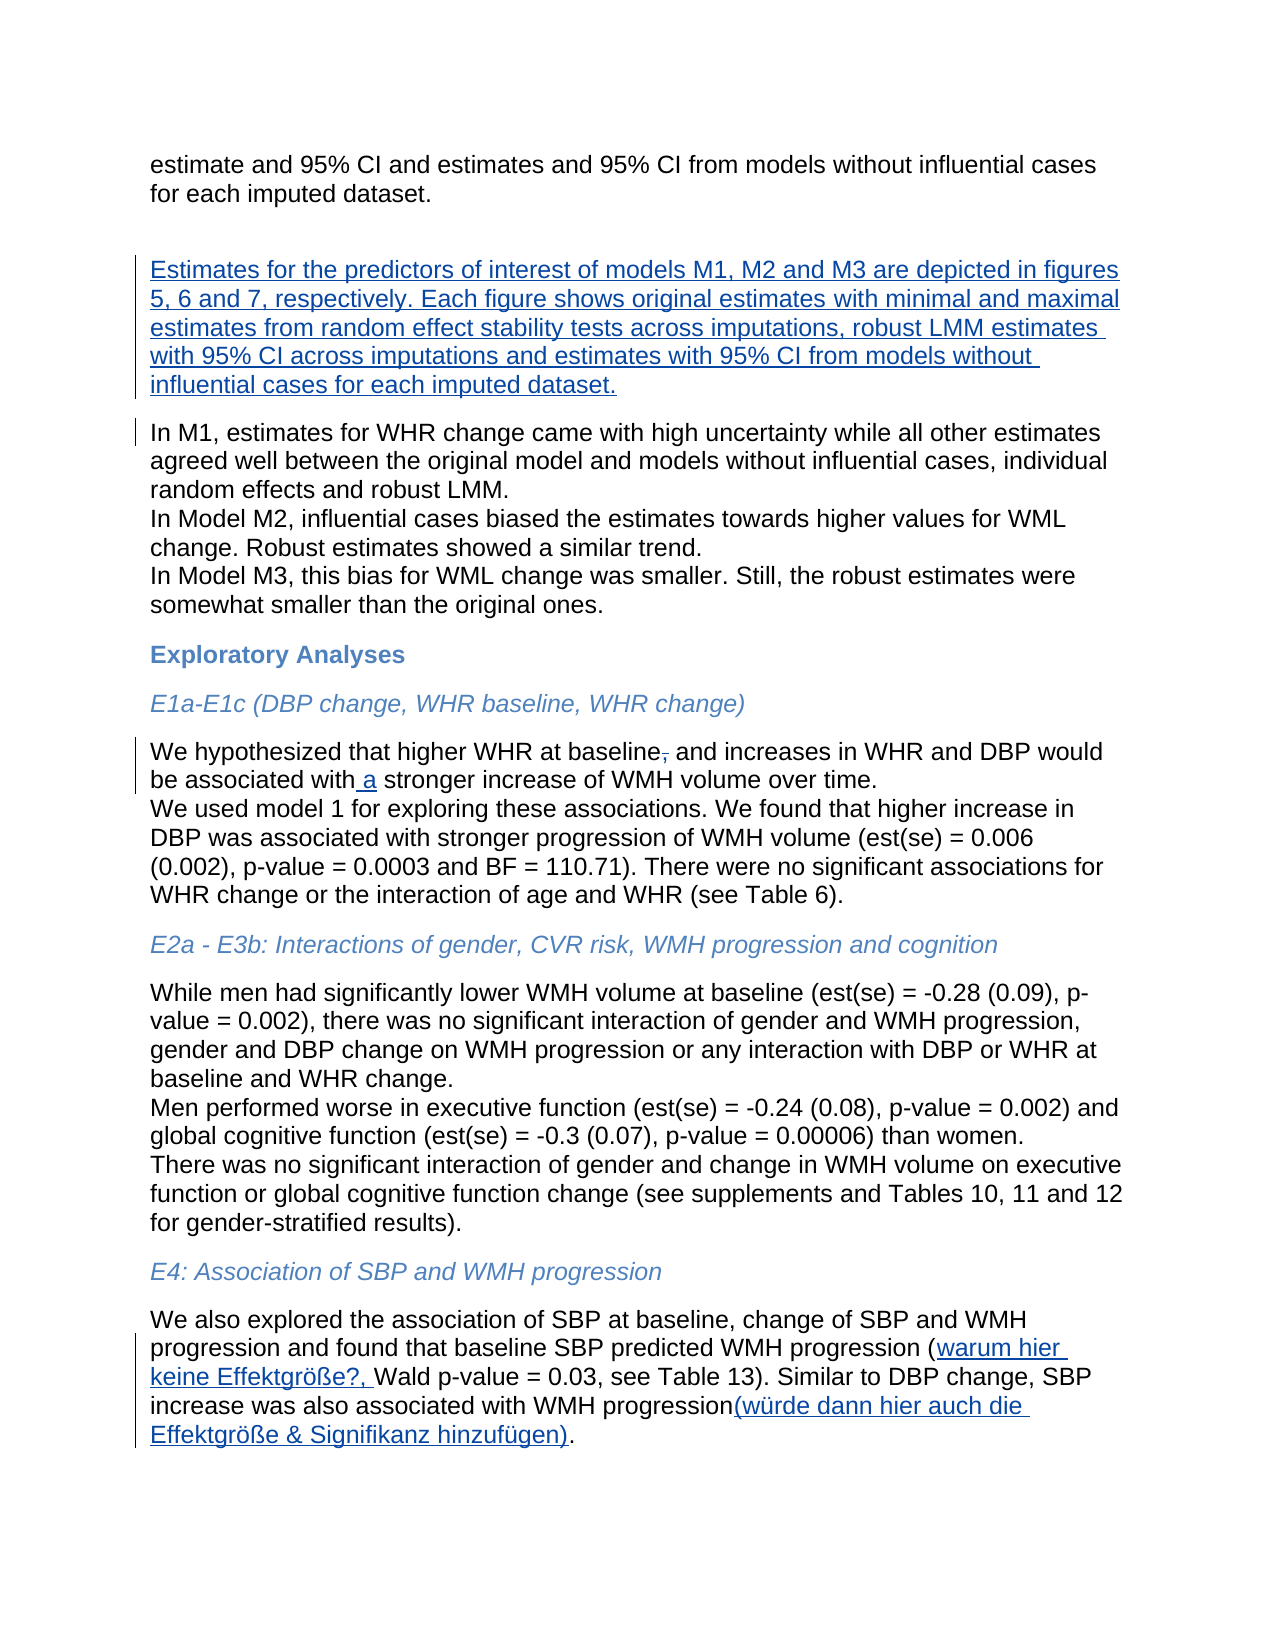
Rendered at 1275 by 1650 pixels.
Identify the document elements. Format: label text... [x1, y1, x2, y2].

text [150, 150, 1125, 236]
subtitle Exploratory Analyses [150, 639, 1125, 668]
subtitle E1a-E1c (DBP change, WHR baseline, WHR change) [150, 689, 1125, 718]
text While men had significantly lower WMH volume at baseline (est(se) = -0.28 (0.09), p-value = 0.002), there was no significant interaction of gender and WMH progression, gender and DBP change on WMH progression or any interaction with DBP or WHR at baseline and WHR change. Men performed worse in executive function (est(se) = -0.24 (0.08), p-value = 0.002) and global cognitive function (est(se) = -0.3 (0.07), p-value = 0.00006) than women. There was no significant interaction of gender and change in WMH volume on executive function or global cognitive function change (see supplements and Tables 10, 11 and 12 for gender-stratified results). [150, 977, 1125, 1236]
subtitle E4: Association of SBP and WMH progression [150, 1257, 1125, 1286]
text In M1, estimates for WHR change came with high uncertainty while all other estimates agreed well between the original model and models without influential cases, individual random effects and robust LMM. In Model M2, influential cases biased the estimates towards higher values for WML change. Robust estimates showed a similar trend. In Model M3, this bias for WML change was smaller. Still, the robust estimates were somewhat smaller than the original ones. [150, 417, 1125, 619]
subtitle E2a - E3b: Interactions of gender, CVR risk, WMH progression and cognition [150, 930, 1125, 959]
text We hypothesized that higher WHR at baseline and increases in WHR and DBP would be associated with stronger increase of WMH volume over time. We used model 1 for exploring these associations. We found that higher increase in DBP was associated with stronger progression of WMH volume (est(se) = 0.006 (0.002), p-value = 0.0003 and BF = 110.71). There were no significant associations for WHR change or the interaction of age and WHR (see Table 6). [150, 737, 1125, 909]
text We also explored the association of SBP at baseline, change of SBP and WMH progression and found that baseline SBP predicted WMH progression (Wald p-value = 0.03, see Table 13). Similar to DBP change, SBP increase was also associated with WMH progression. [150, 1304, 1125, 1448]
